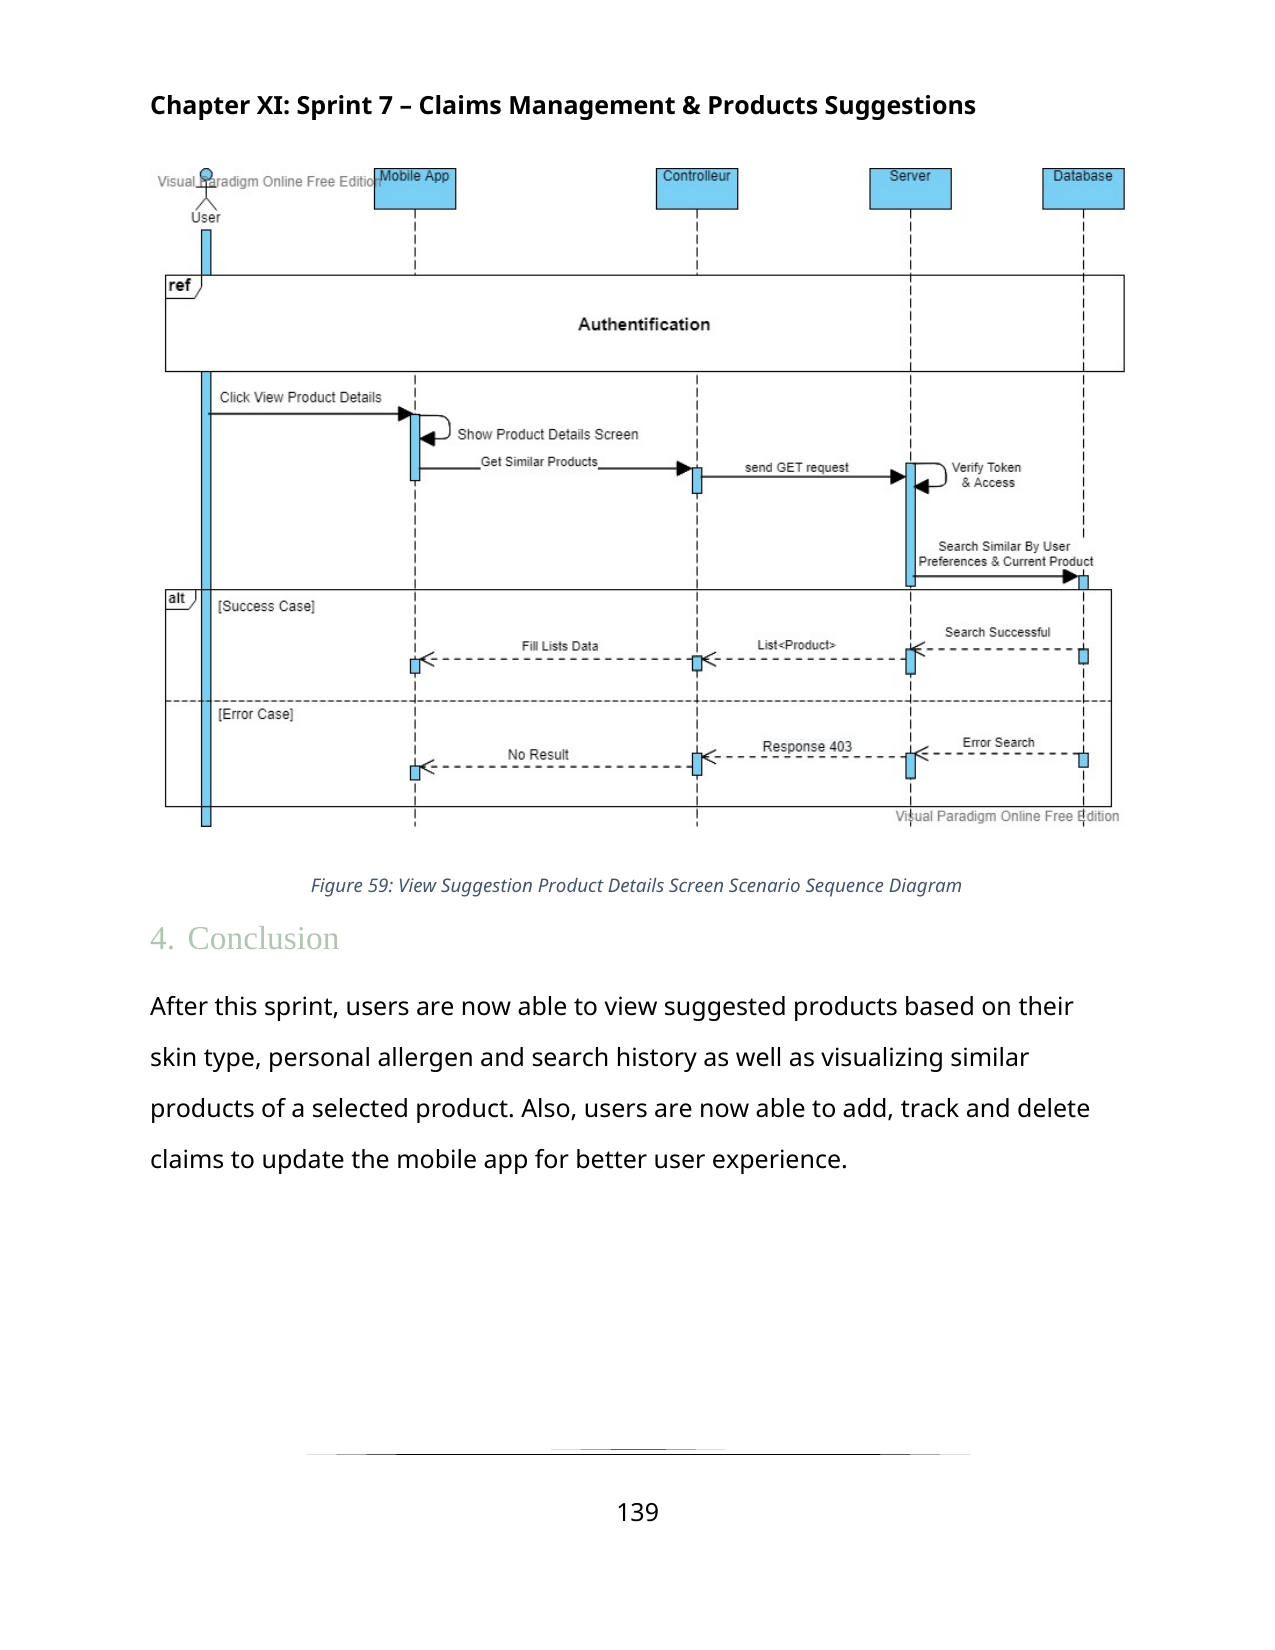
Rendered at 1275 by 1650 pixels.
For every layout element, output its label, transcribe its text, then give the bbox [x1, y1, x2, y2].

text After this sprint, users are now able to view suggested products based on their skin type, personal allergen and search history as well as visualizing similar products of a selected product. Also, users are now able to add, track and delete claims to update the mobile app for better user experience. [150, 989, 1125, 1176]
subtitle Conclusion [150, 919, 1125, 957]
text Figure 59: View Suggestion Product Details Screen Scenario Sequence Diagram [150, 872, 1125, 898]
picture [150, 168, 1125, 827]
